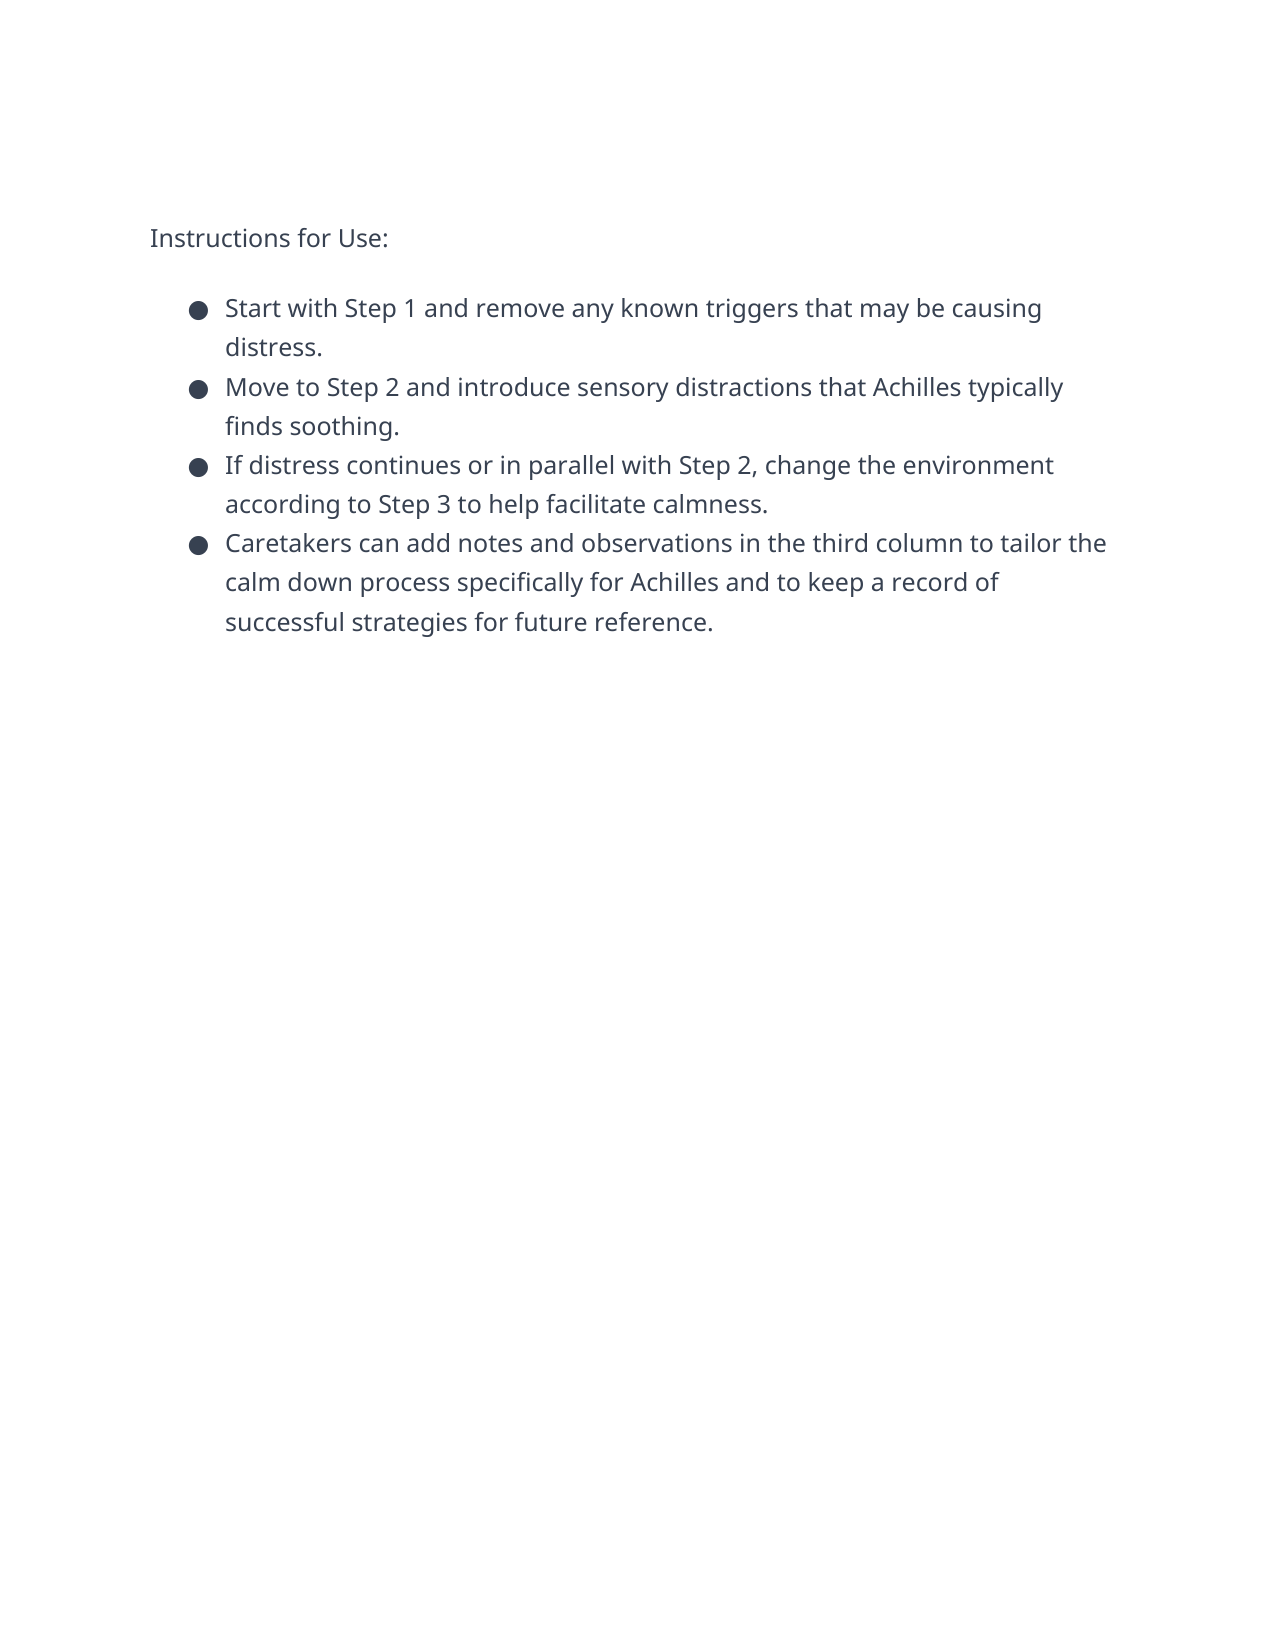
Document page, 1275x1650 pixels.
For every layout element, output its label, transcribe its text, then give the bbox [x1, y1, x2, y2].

list If distress continues or in parallel with Step 2, change the environment according to Step 3 to help facilitate calmness. [187, 447, 1125, 521]
list Start with Step 1 and remove any known triggers that may be causing distress. [187, 291, 1125, 364]
list Move to Step 2 and introduce sensory distractions that Achilles typically finds soothing. [187, 369, 1125, 442]
list Caretakers can add notes and observations in the third column to tailor the calm down process specifically for Achilles and to keep a record of successful strategies for future reference. [187, 526, 1125, 638]
text Instructions for Use: [150, 220, 1125, 254]
